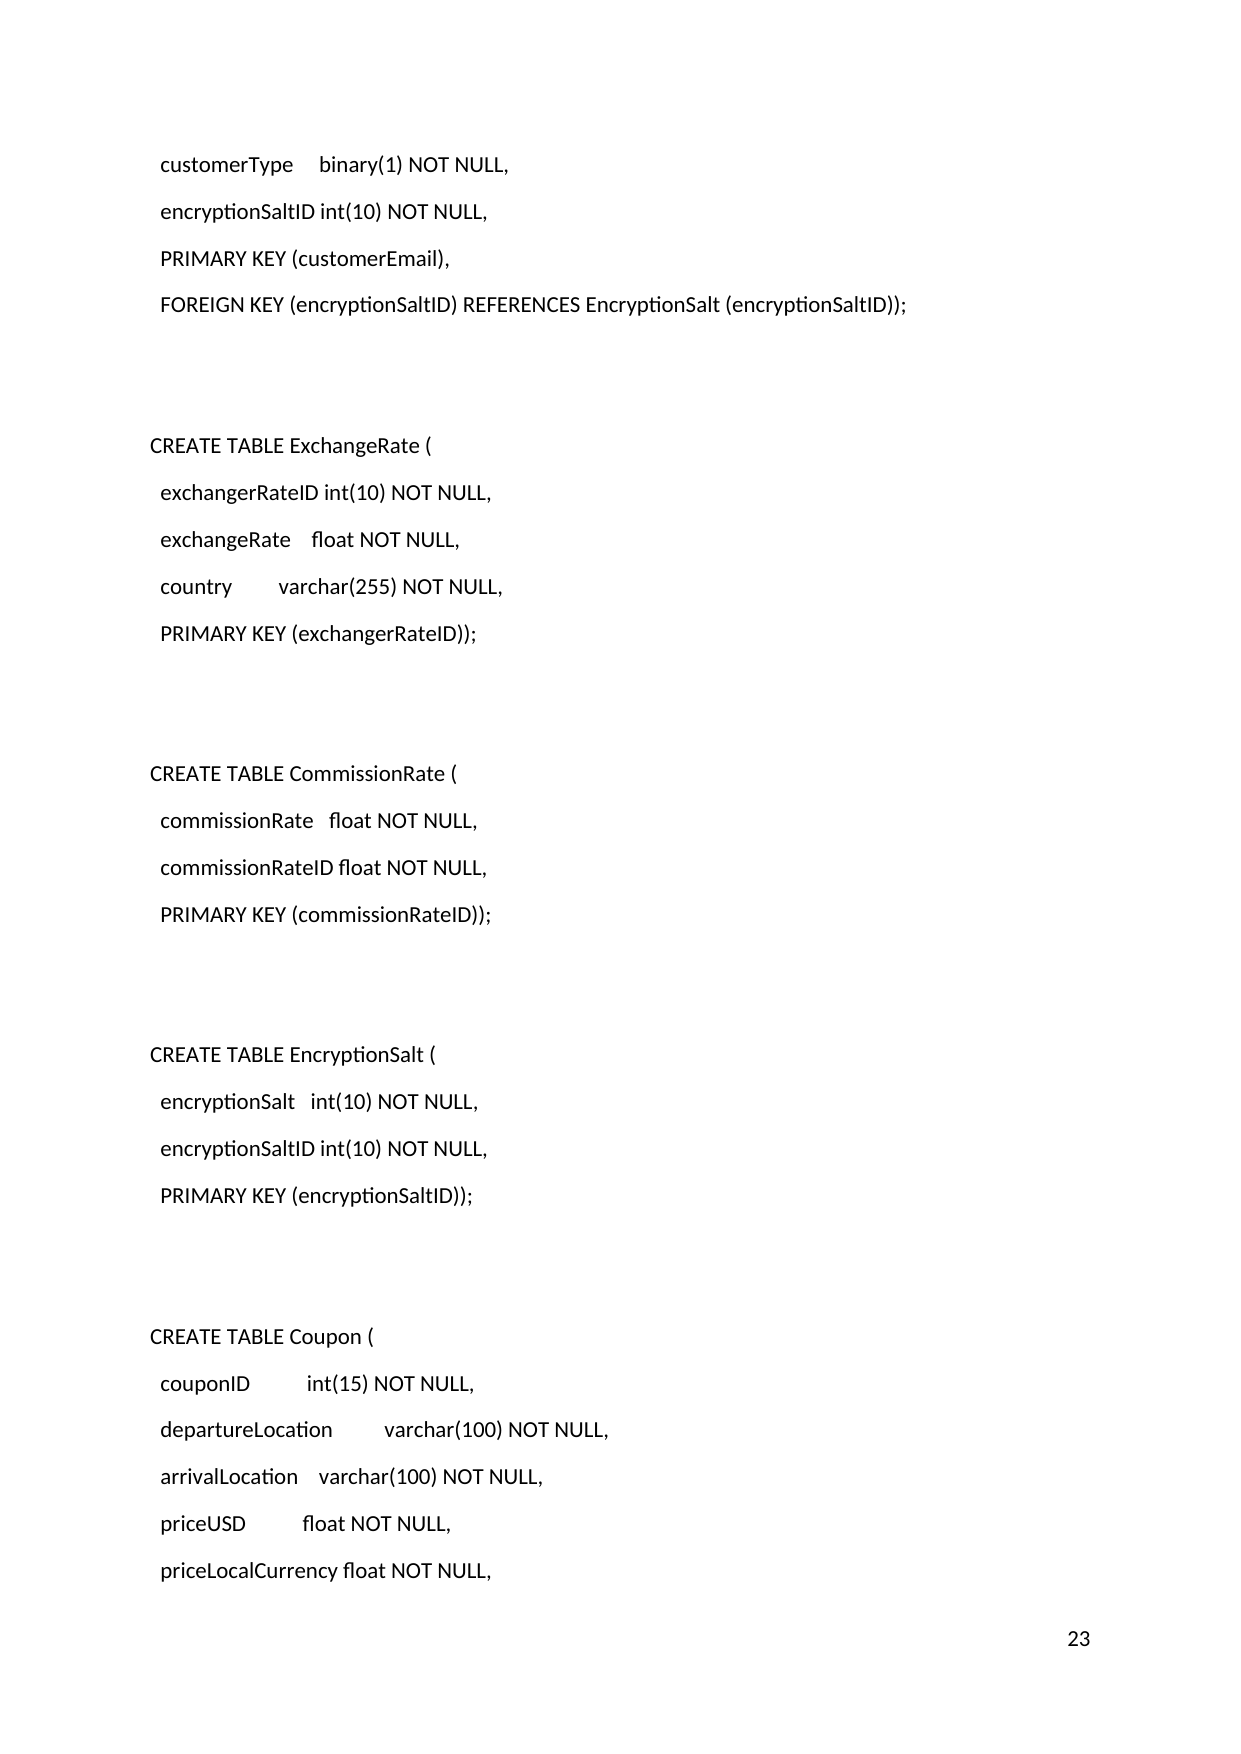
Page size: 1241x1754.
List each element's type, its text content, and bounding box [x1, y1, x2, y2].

text priceUSD float NOT NULL, [150, 1509, 1090, 1537]
text departureLocation varchar(100) NOT NULL, [150, 1416, 1090, 1444]
text encryptionSaltID int(10) NOT NULL, [150, 197, 1090, 225]
text PRIMARY KEY (encryptionSaltID)); [150, 1181, 1090, 1209]
text CREATE TABLE EncryptionSalt ( [150, 1041, 1090, 1069]
text PRIMARY KEY (customerEmail), [150, 244, 1090, 272]
text encryptionSaltID int(10) NOT NULL, [150, 1134, 1090, 1162]
text couponID int(15) NOT NULL, [150, 1369, 1090, 1397]
text CREATE TABLE Coupon ( [150, 1322, 1090, 1350]
text commissionRateID float NOT NULL, [150, 853, 1090, 881]
text CREATE TABLE ExchangeRate ( [150, 431, 1090, 459]
text encryptionSalt int(10) NOT NULL, [150, 1087, 1090, 1116]
text exchangerRateID int(10) NOT NULL, [150, 478, 1090, 506]
text priceLocalCurrency float NOT NULL, [150, 1556, 1090, 1584]
text PRIMARY KEY (exchangerRateID)); [150, 619, 1090, 647]
text FOREIGN KEY (encryptionSaltID) REFERENCES EncryptionSalt (encryptionSaltID)); [150, 291, 1090, 319]
text commissionRate float NOT NULL, [150, 806, 1090, 834]
text exchangeRate float NOT NULL, [150, 525, 1090, 553]
text PRIMARY KEY (commissionRateID)); [150, 900, 1090, 928]
text country varchar(255) NOT NULL, [150, 572, 1090, 600]
text customerType binary(1) NOT NULL, [150, 150, 1090, 178]
text CREATE TABLE CommissionRate ( [150, 759, 1090, 787]
text arrivalLocation varchar(100) NOT NULL, [150, 1462, 1090, 1491]
